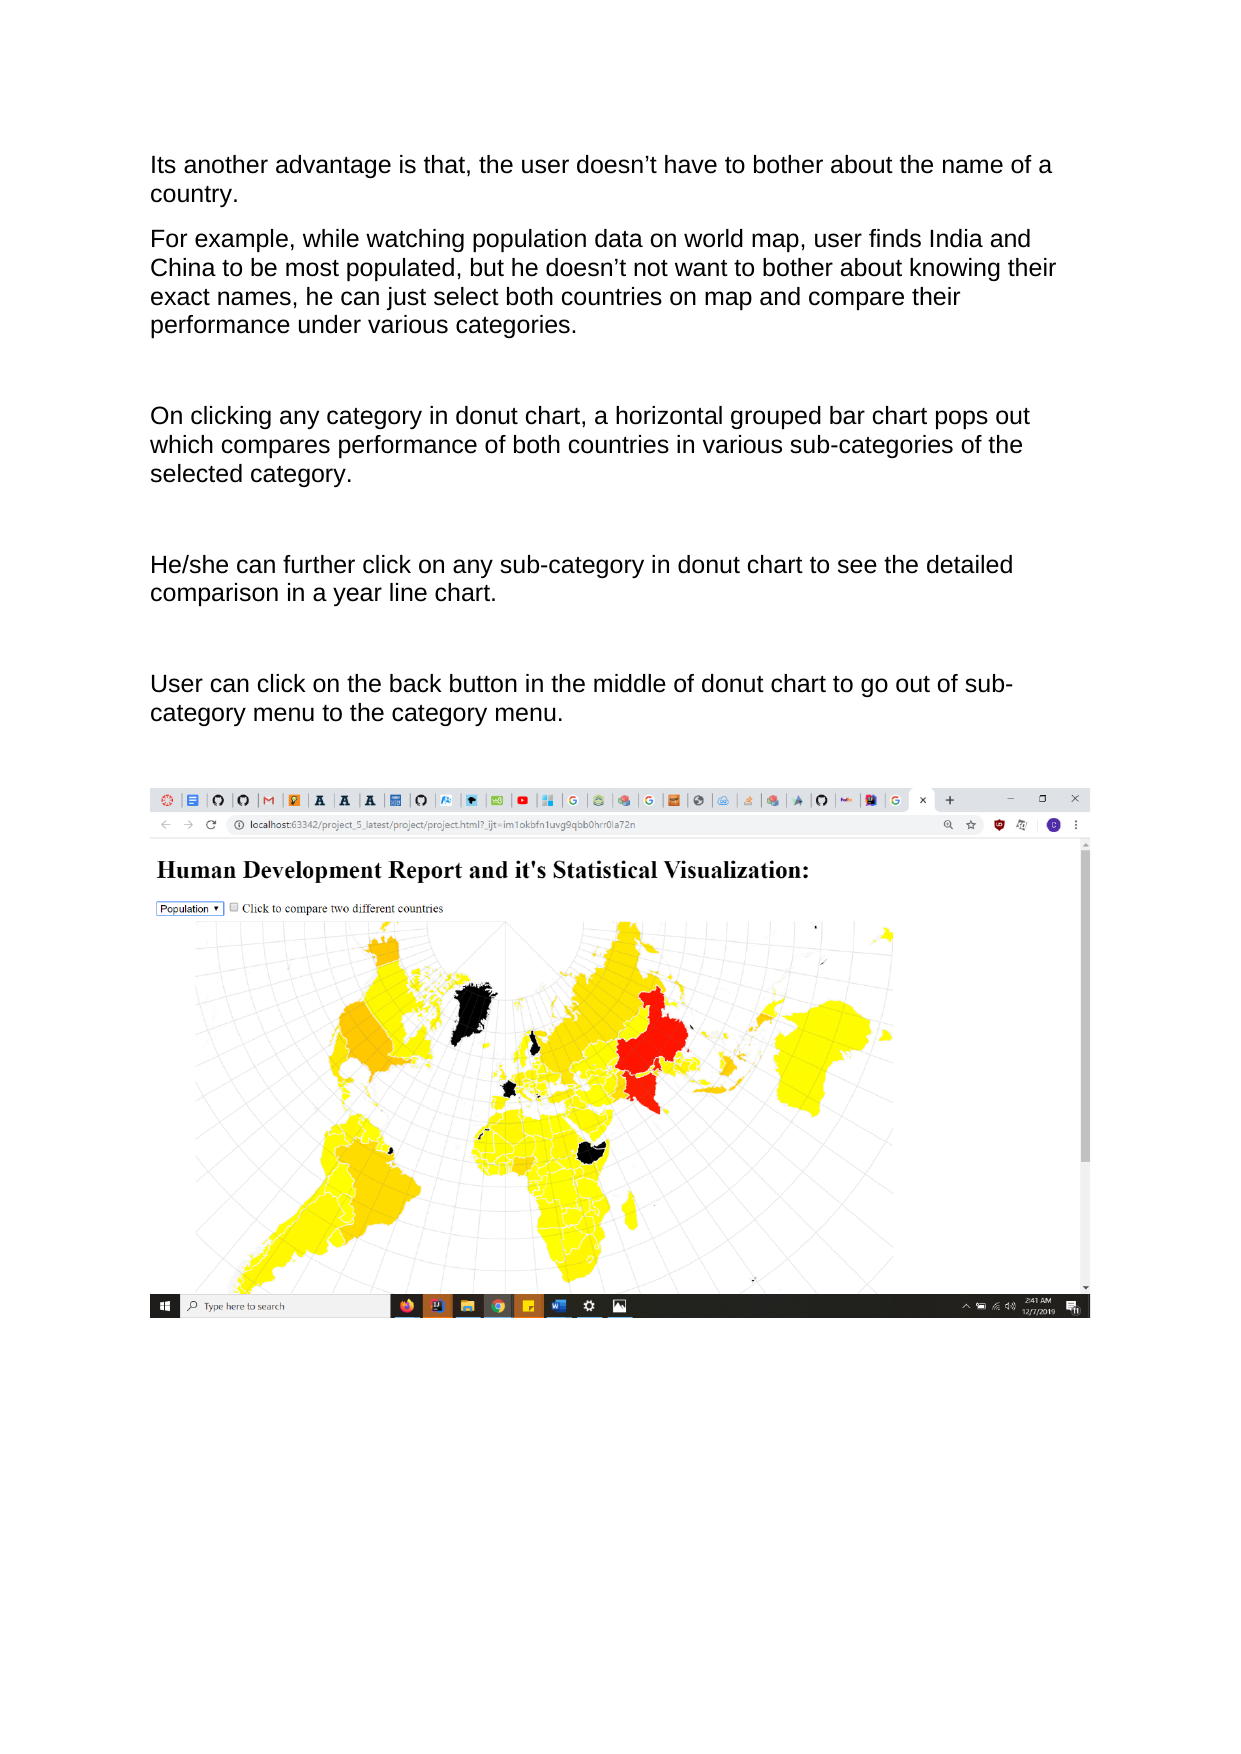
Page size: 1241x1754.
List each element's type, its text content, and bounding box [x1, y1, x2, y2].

text Its another advantage is that, the user doesn’t have to bother about the name of a country. [150, 150, 1090, 207]
picture [150, 788, 1091, 1318]
text For example, while watching population data on world map, user finds India and China to be most populated, but he doesn’t not want to bother about knowing their exact names, he can just select both countries on map and compare their performance under various categories. [150, 224, 1090, 339]
text He/she can further click on any sub-category in donut chart to see the detailed comparison in a year line chart. [150, 549, 1090, 607]
text On clicking any category in donut chart, a horizontal grouped bar chart pops out which compares performance of both countries in various sub-categories of the selected category. [150, 401, 1090, 487]
text User can click on the back button in the middle of donut chart to go out of sub-category menu to the category menu. [150, 669, 1090, 727]
